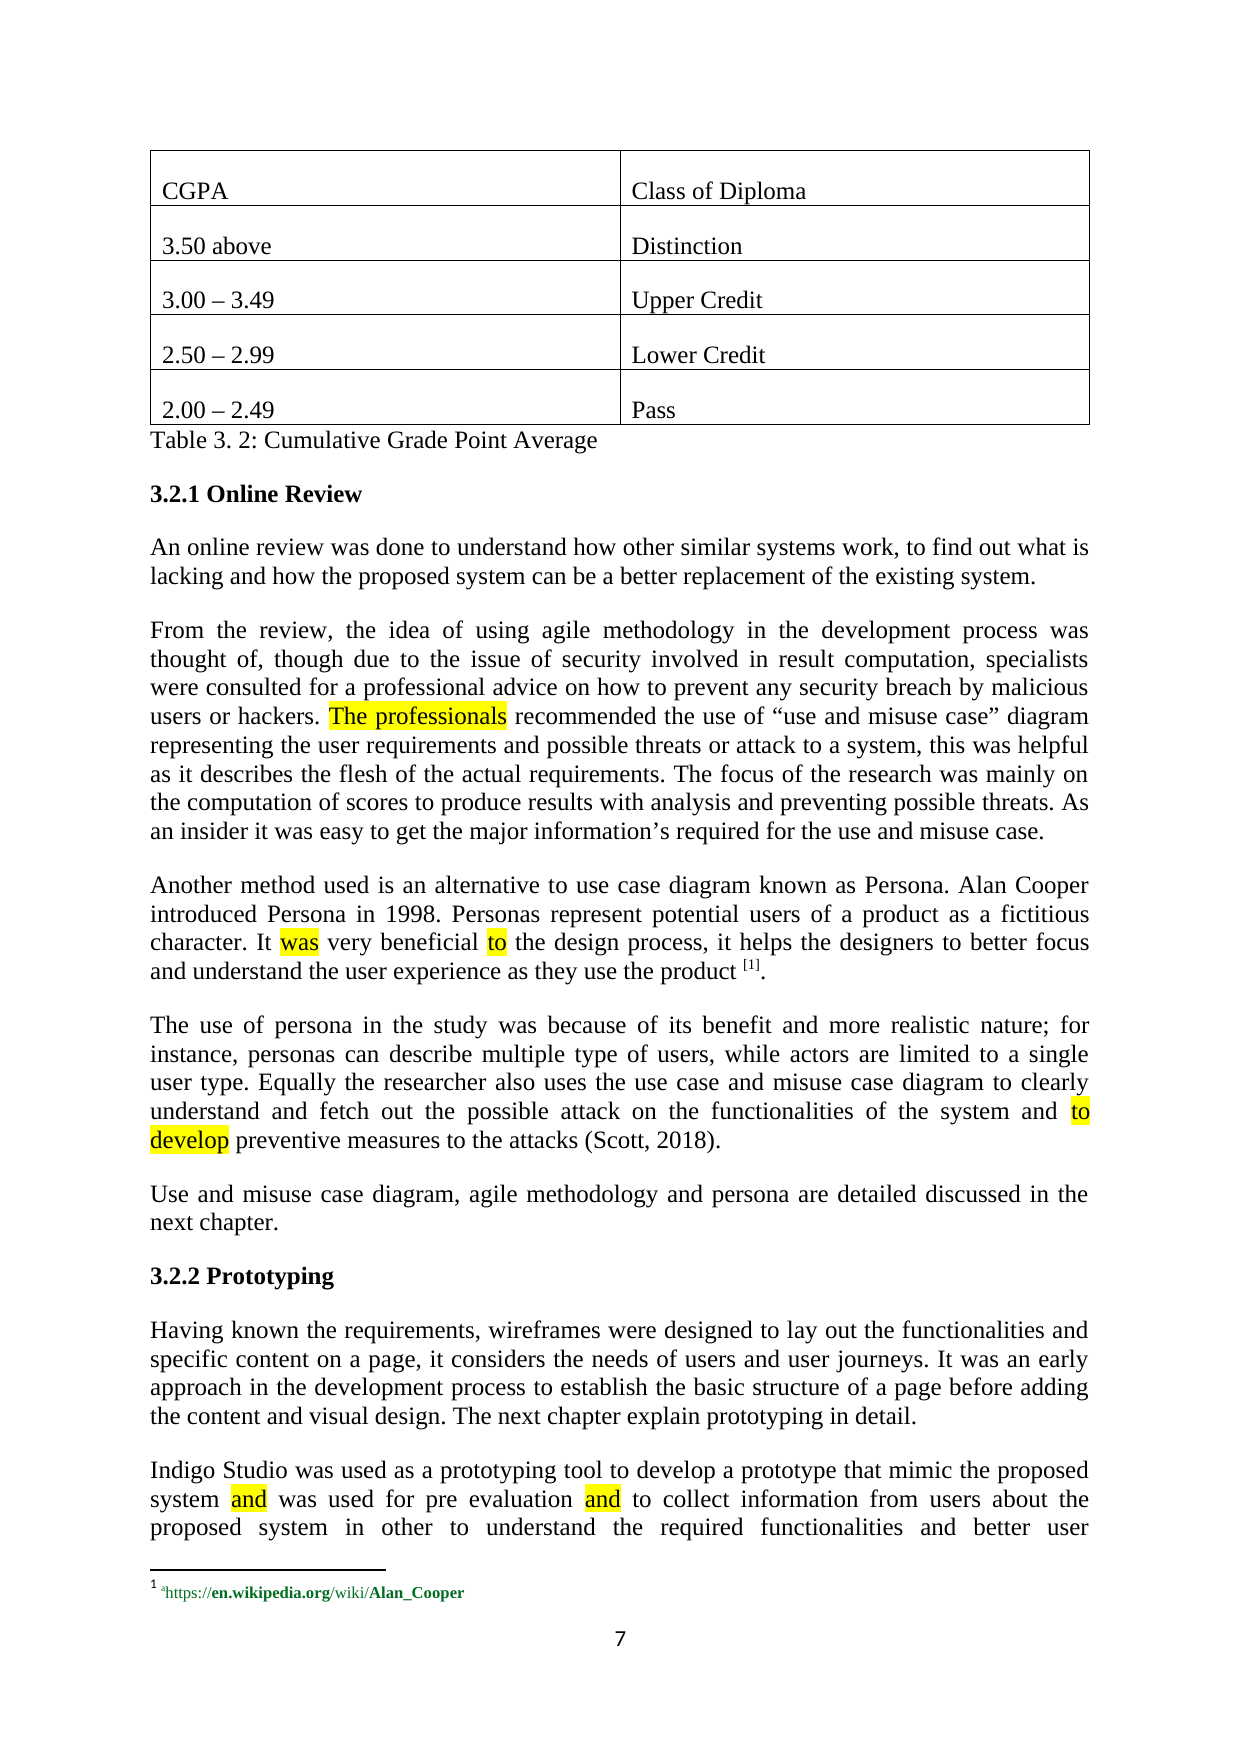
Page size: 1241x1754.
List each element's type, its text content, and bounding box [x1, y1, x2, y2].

text Having known the requirements, wireframes were designed to lay out the functionalities and specific content on a page, it considers the needs of users and user journeys. It was an early approach in the development process to establish the basic structure of a page before adding the content and visual design. The next chapter explain prototyping in detail. [150, 1315, 1090, 1430]
table_cell Pass [621, 370, 1089, 424]
text Another method used is an alternative to use case diagram known as Persona. Alan Cooper introduced Persona in 1998. Personas represent potential users of a product as a fictitious character. It was very beneficial to the design process, it helps the designers to better focus and understand the user experience as they use the product []. [150, 870, 1090, 985]
table_cell 2.50 – 2.99 [151, 315, 620, 369]
table_cell Distinction [621, 206, 1089, 259]
table_cell Upper Credit [621, 261, 1089, 314]
text Table 3. 2: Cumulative Grade Point Average [150, 425, 1090, 454]
text An online review was done to understand how other similar systems work, to find out what is lacking and how the proposed system can be a better replacement of the existing system. [150, 532, 1090, 590]
text Use and misuse case diagram, agile methodology and persona are detailed discussed in the next chapter. [150, 1179, 1090, 1236]
table_cell 3.50 above [151, 206, 620, 259]
text The use of persona in the study was because of its benefit and more realistic nature; for instance, personas can describe multiple type of users, while actors are limited to a single user type. Equally the researcher also uses the use case and misuse case diagram to clearly understand and fetch out the possible attack on the functionalities of the system and to develop preventive measures to the attacks (Scott, 2018). [150, 1010, 1090, 1154]
table_cell 2.00 – 2.49 [151, 370, 620, 424]
table_cell Lower Credit [621, 315, 1089, 369]
subtitle 3.2.2 Prototyping [150, 1261, 1090, 1290]
table_cell 3.00 – 3.49 [151, 261, 620, 314]
text From the review, the idea of using agile methodology in the development process was thought of, though due to the issue of security involved in result computation, specialists were consulted for a professional advice on how to prevent any security breach by malicious users or hackers. The professionals recommended the use of “use and misuse case” diagram representing the user requirements and possible threats or attack to a system, this was helpful as it describes the flesh of the actual requirements. The focus of the research was mainly on the computation of scores to produce results with analysis and preventing possible threats. As an insider it was easy to get the major information’s required for the use and misuse case. [150, 615, 1090, 845]
table_header CGPA [151, 151, 620, 205]
table_header Class of Diploma [621, 151, 1089, 205]
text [150, 1455, 1090, 1541]
subtitle 3.2.1 Online Review [150, 479, 1090, 507]
